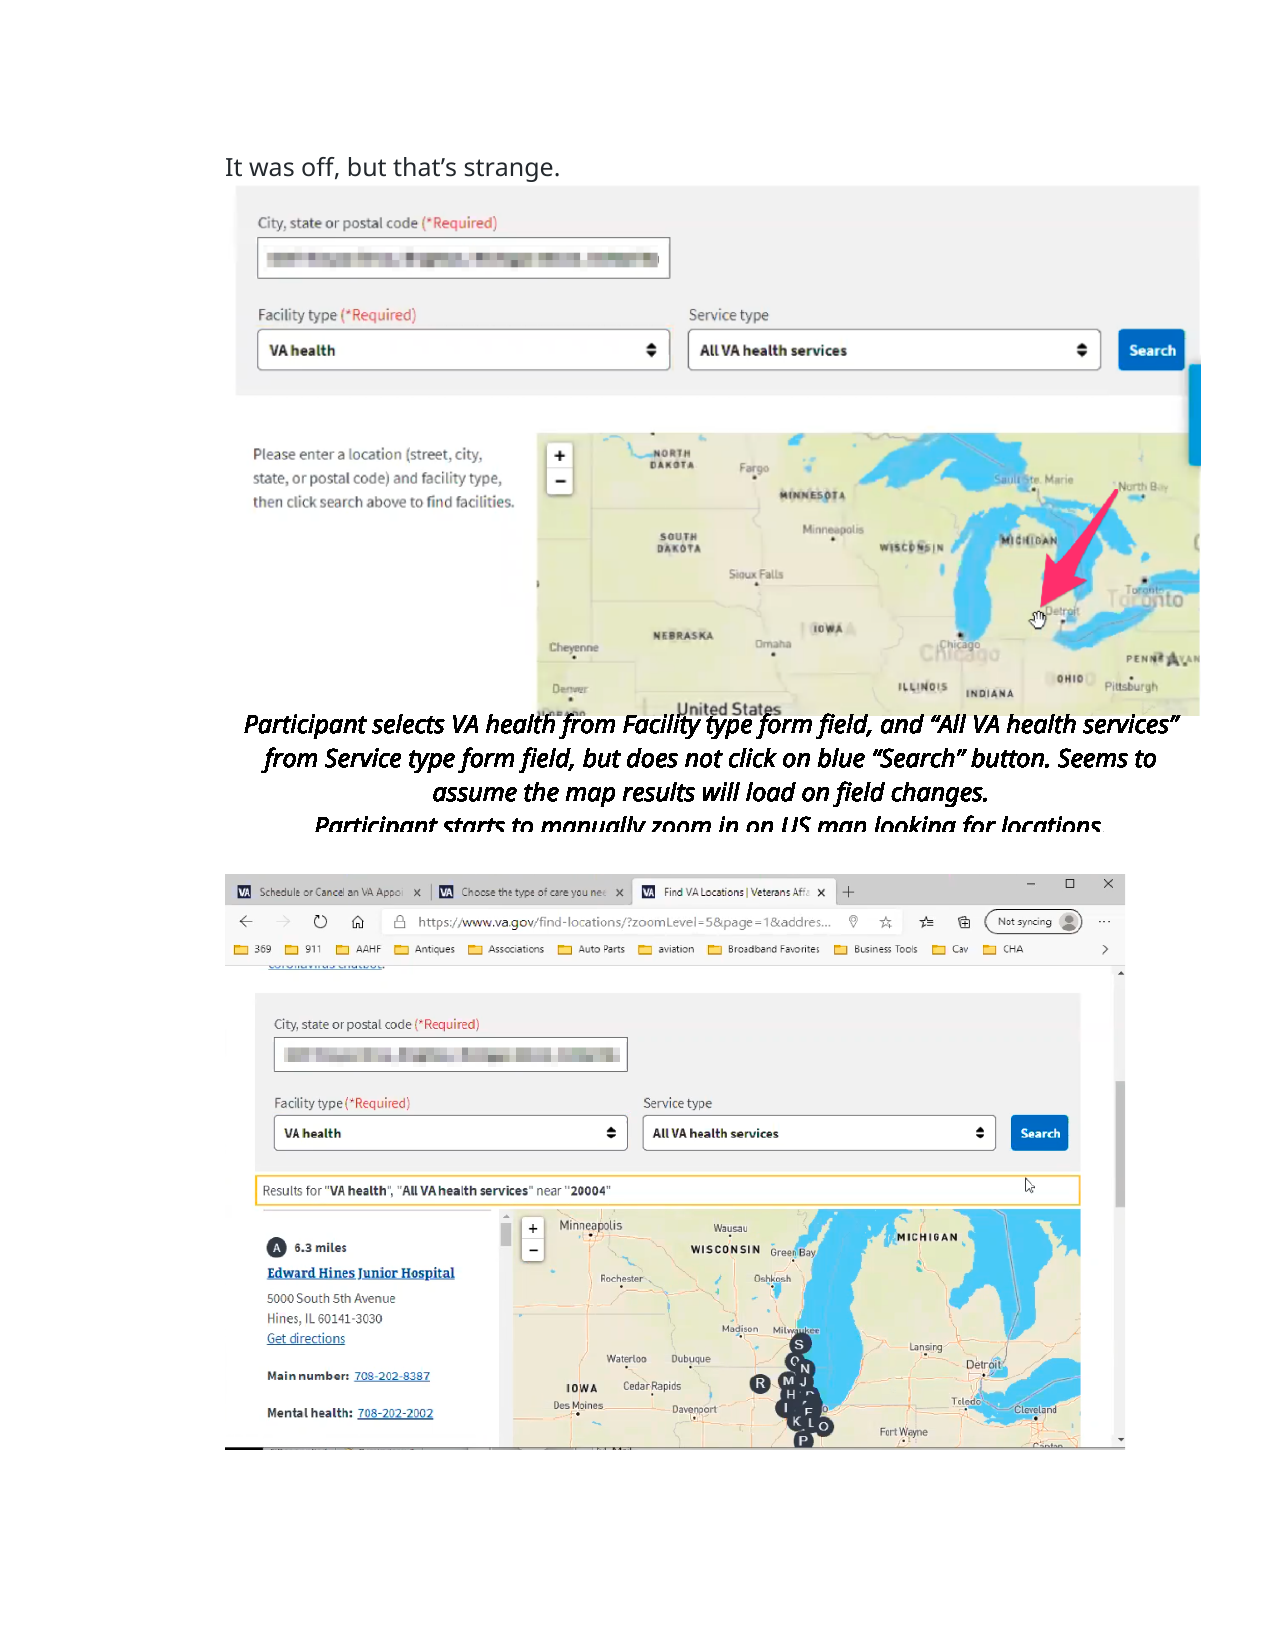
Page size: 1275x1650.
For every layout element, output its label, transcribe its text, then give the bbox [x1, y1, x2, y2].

picture [225, 874, 1125, 1450]
text It was off, but that’s strange. [225, 150, 1125, 183]
picture [225, 183, 1201, 716]
text It was off, but that’s strange. [225, 716, 1125, 874]
